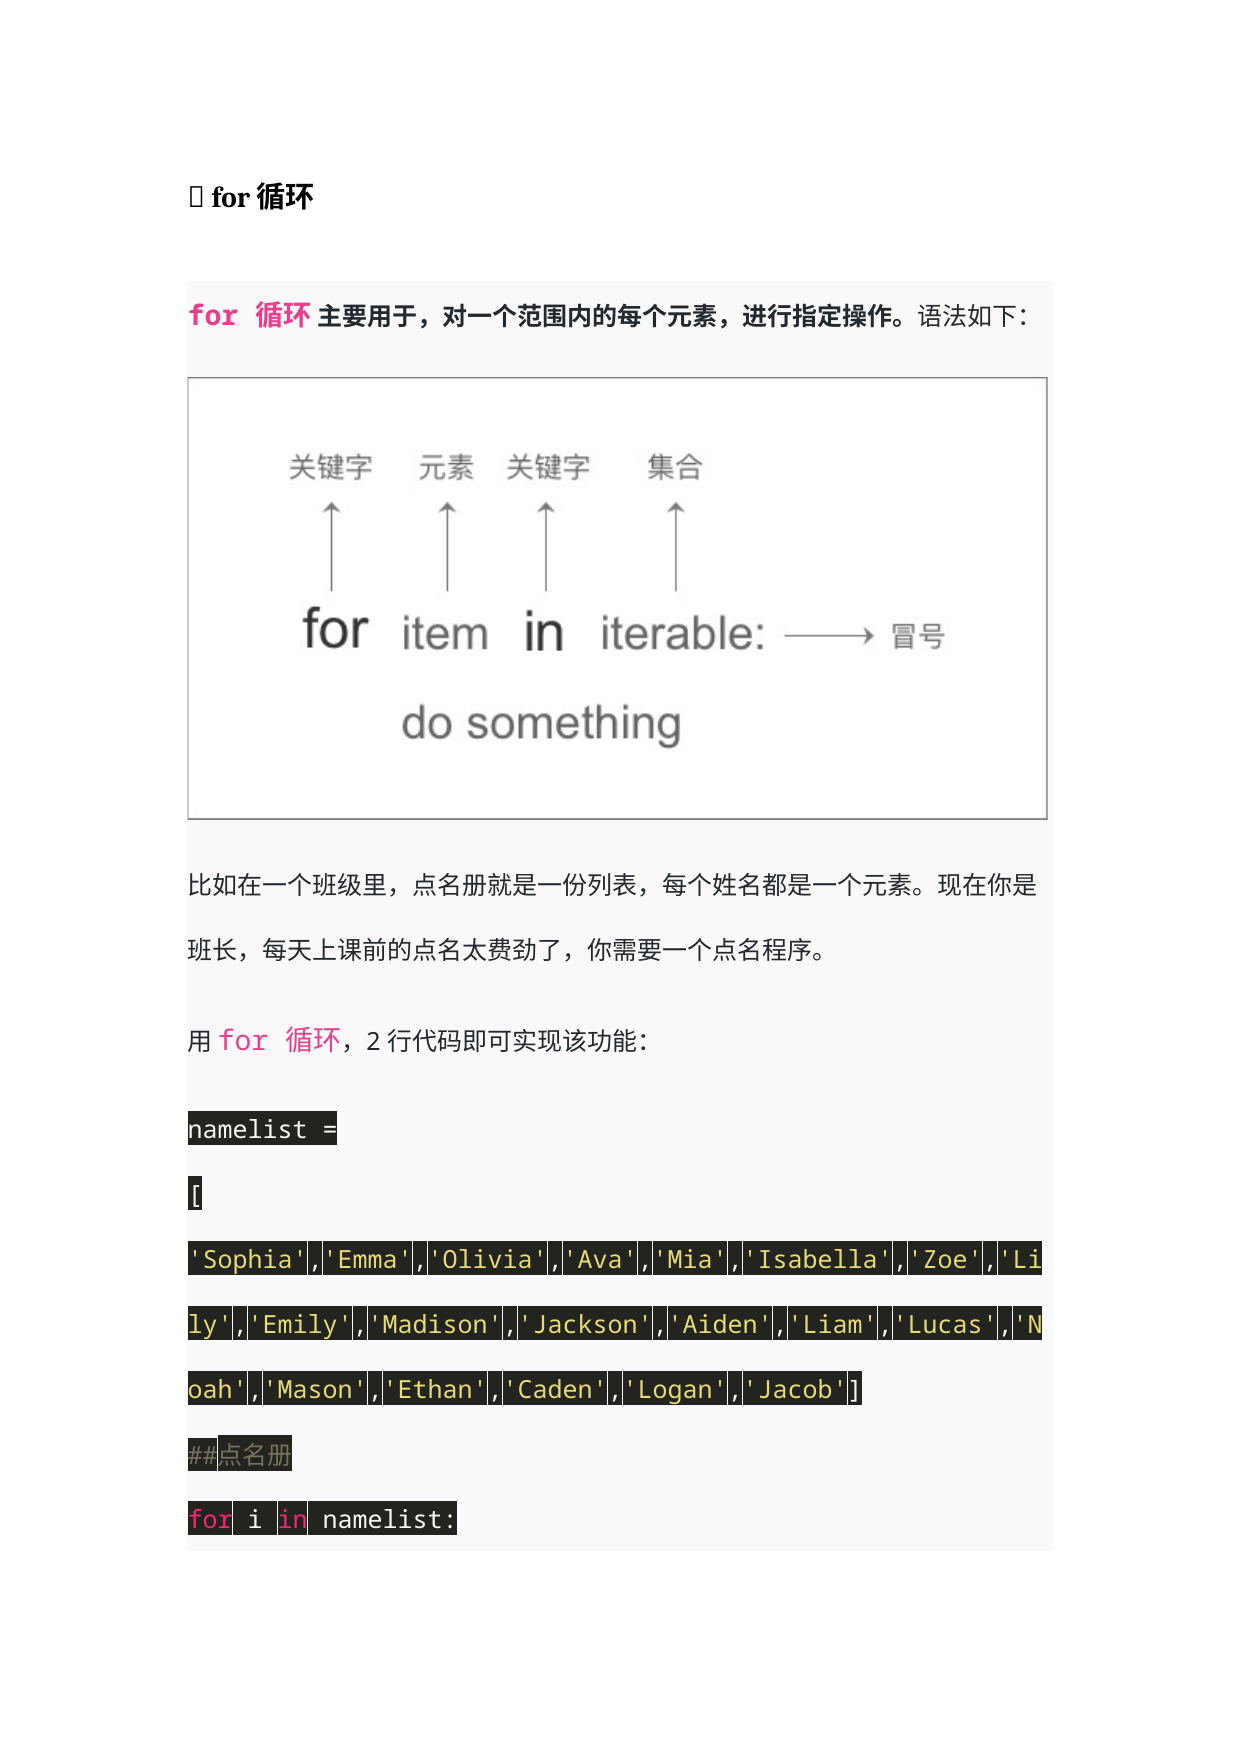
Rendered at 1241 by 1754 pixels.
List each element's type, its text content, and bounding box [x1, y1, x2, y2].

text for 循环 主要用于，对一个范围内的每个元素，进行指定操作。语法如下： [187, 281, 1053, 346]
text 用for 循环，2 行代码即可实现该功能： [187, 1006, 1053, 1071]
text for i in namelist: [187, 1486, 1053, 1551]
text 比如在一个班级里，点名册就是一份列表，每个姓名都是一个元素。现在你是班长，每天上课前的点名太费劲了，你需要一个点名程序。 [187, 851, 1053, 981]
picture [187, 377, 1048, 820]
subtitle 💡 for 循环 [187, 162, 1053, 227]
text ##点名册 [187, 1421, 1053, 1486]
text namelist = ['Sophia','Emma','Olivia','Ava','Mia','Isabella','Zoe','Lily','Emily','Madison','Jackson','Aiden','Liam','Lucas','Noah','Mason','Ethan','Caden','Logan','Jacob'] [187, 1096, 1053, 1421]
